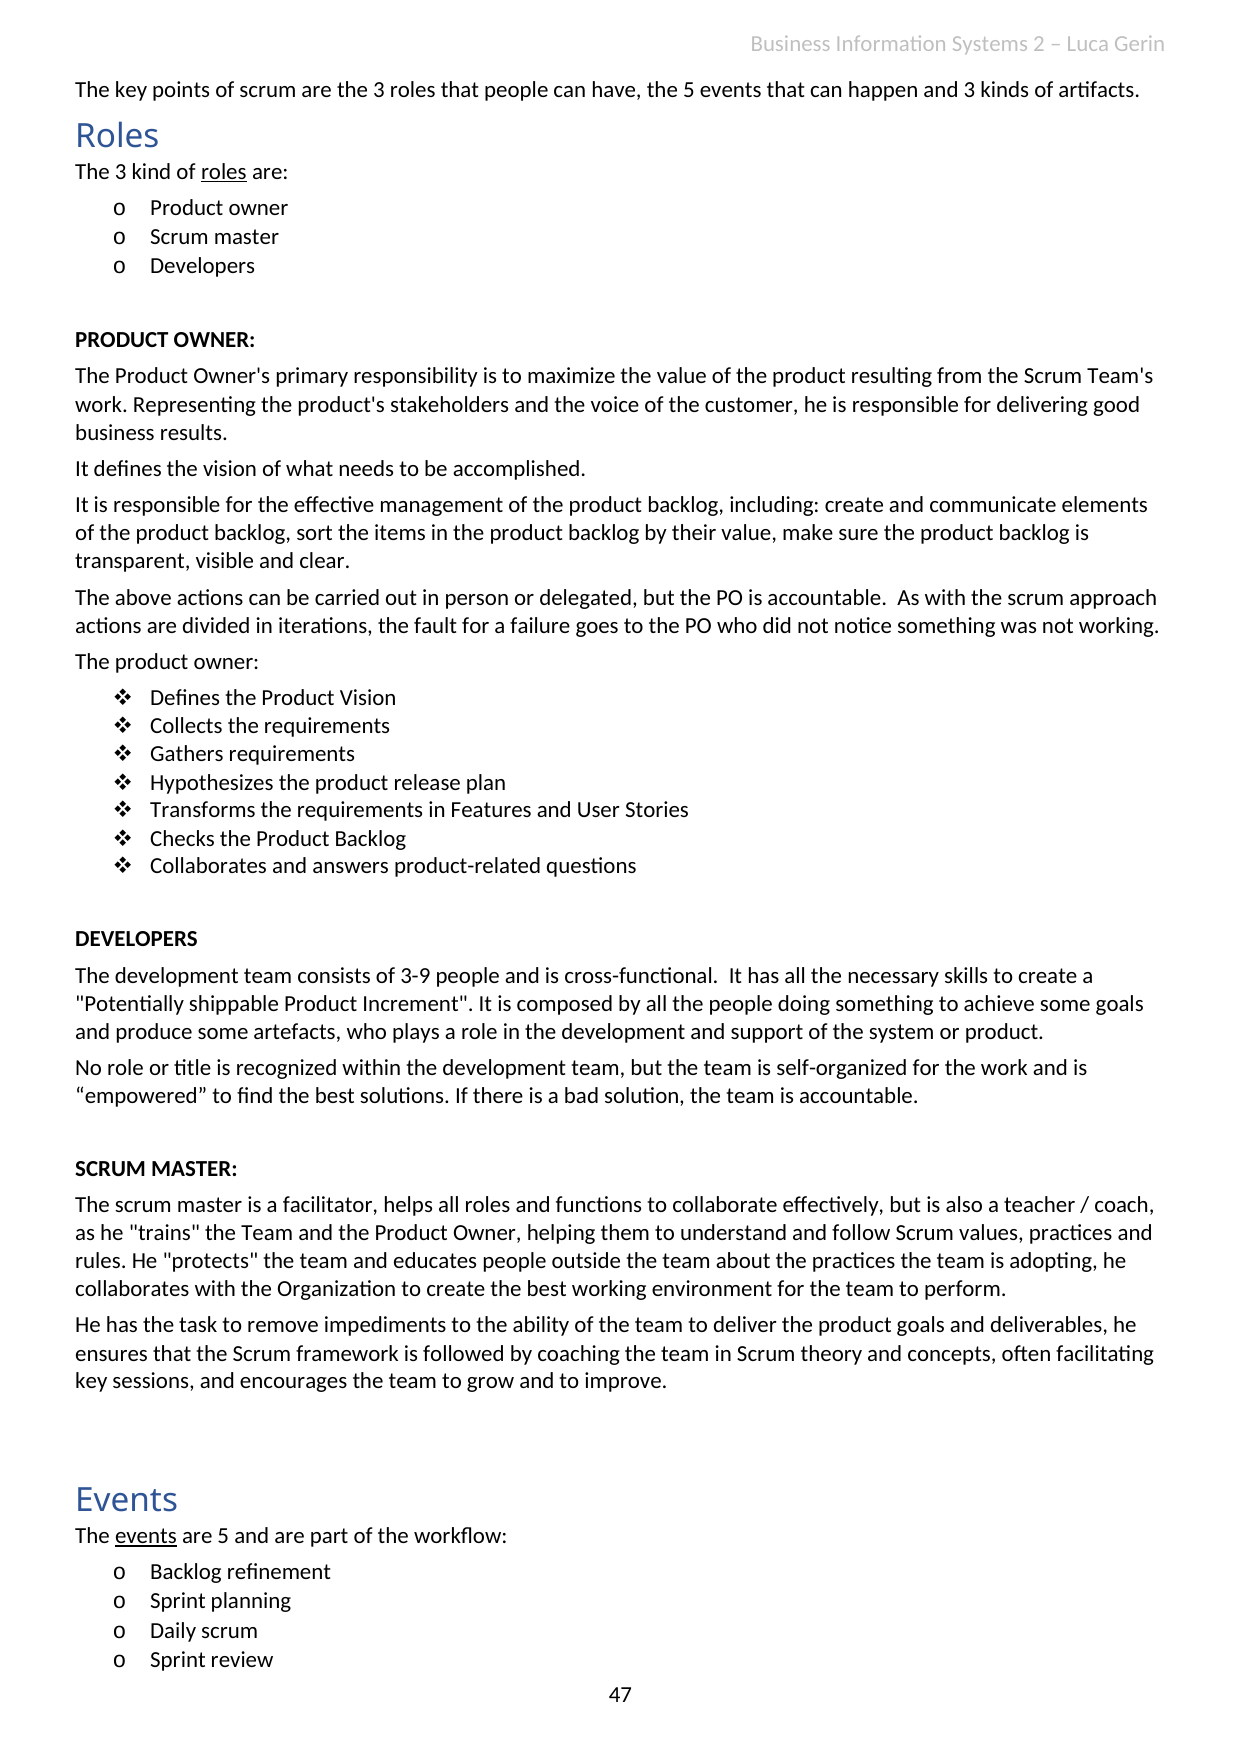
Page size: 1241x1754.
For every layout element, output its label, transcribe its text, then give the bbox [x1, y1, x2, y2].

list Transforms the requirements in Features and User Stories [112, 796, 1165, 824]
text The 3 kind of roles are: [75, 157, 1165, 185]
text SCRUM MASTER: [75, 1154, 1165, 1182]
list Backlog refinement [112, 1557, 1165, 1587]
list Checks the Product Backlog [112, 824, 1165, 852]
list Scrum master [112, 222, 1165, 251]
text PRODUCT OWNER: [75, 325, 1165, 353]
list Product owner [112, 193, 1165, 222]
list Sprint review [112, 1645, 1165, 1674]
list Collects the requirements [112, 712, 1165, 739]
text He has the task to remove impediments to the ability of the team to deliver the product goals and deliverables, he ensures that the Scrum framework is followed by coaching the team in Scrum theory and concepts, often facilitating key sessions, and encourages the team to grow and to improve. [75, 1311, 1165, 1395]
list Collaborates and answers product-related questions [112, 852, 1165, 880]
text No role or title is recognized within the development team, but the team is self-organized for the work and is “empowered” to find the best solutions. If there is a bad solution, the team is accountable. [75, 1053, 1165, 1109]
subtitle Events [75, 1476, 1165, 1521]
text It is responsible for the effective management of the product backlog, including: create and communicate elements of the product backlog, sort the items in the product backlog by their value, make sure the product backlog is transparent, visible and clear. [75, 490, 1165, 574]
text The product owner: [75, 647, 1165, 675]
text The scrum master is a facilitator, helps all roles and functions to collaborate effectively, but is also a teacher / coach, as he "trains" the Team and the Product Owner, helping them to understand and follow Scrum values, practices and rules. He "protects" the team and educates people outside the team about the practices the team is adopting, he collaborates with the Organization to create the best working environment for the team to perform. [75, 1190, 1165, 1302]
text The Product Owner's primary responsibility is to maximize the value of the product resulting from the Scrum Team's work. Representing the product's stakeholders and the voice of the customer, he is responsible for delivering good business results. [75, 362, 1165, 446]
list Hypothesizes the product release plan [112, 768, 1165, 796]
list Gathers requirements [112, 739, 1165, 768]
text The above actions can be carried out in person or delegated, but the PO is accountable. As with the scrum approach actions are divided in iterations, the fault for a failure goes to the PO who did not notice something was not working. [75, 583, 1165, 639]
subtitle Roles [75, 111, 1165, 157]
list Developers [112, 251, 1165, 281]
list Sprint planning [112, 1587, 1165, 1616]
text The events are 5 and are part of the workflow: [75, 1521, 1165, 1549]
list Daily scrum [112, 1616, 1165, 1645]
text It defines the vision of what needs to be accomplished. [75, 454, 1165, 482]
text The development team consists of 3-9 people and is cross-functional. It has all the necessary skills to create a "Potentially shippable Product Increment". It is composed by all the people doing something to achieve some goals and produce some artefacts, who plays a role in the development and support of the system or product. [75, 961, 1165, 1045]
list Defines the Product Vision [112, 683, 1165, 712]
text The key points of scrum are the 3 roles that people can have, the 5 events that can happen and 3 kinds of artifacts. [75, 75, 1165, 103]
text DEVELOPERS [75, 924, 1165, 952]
